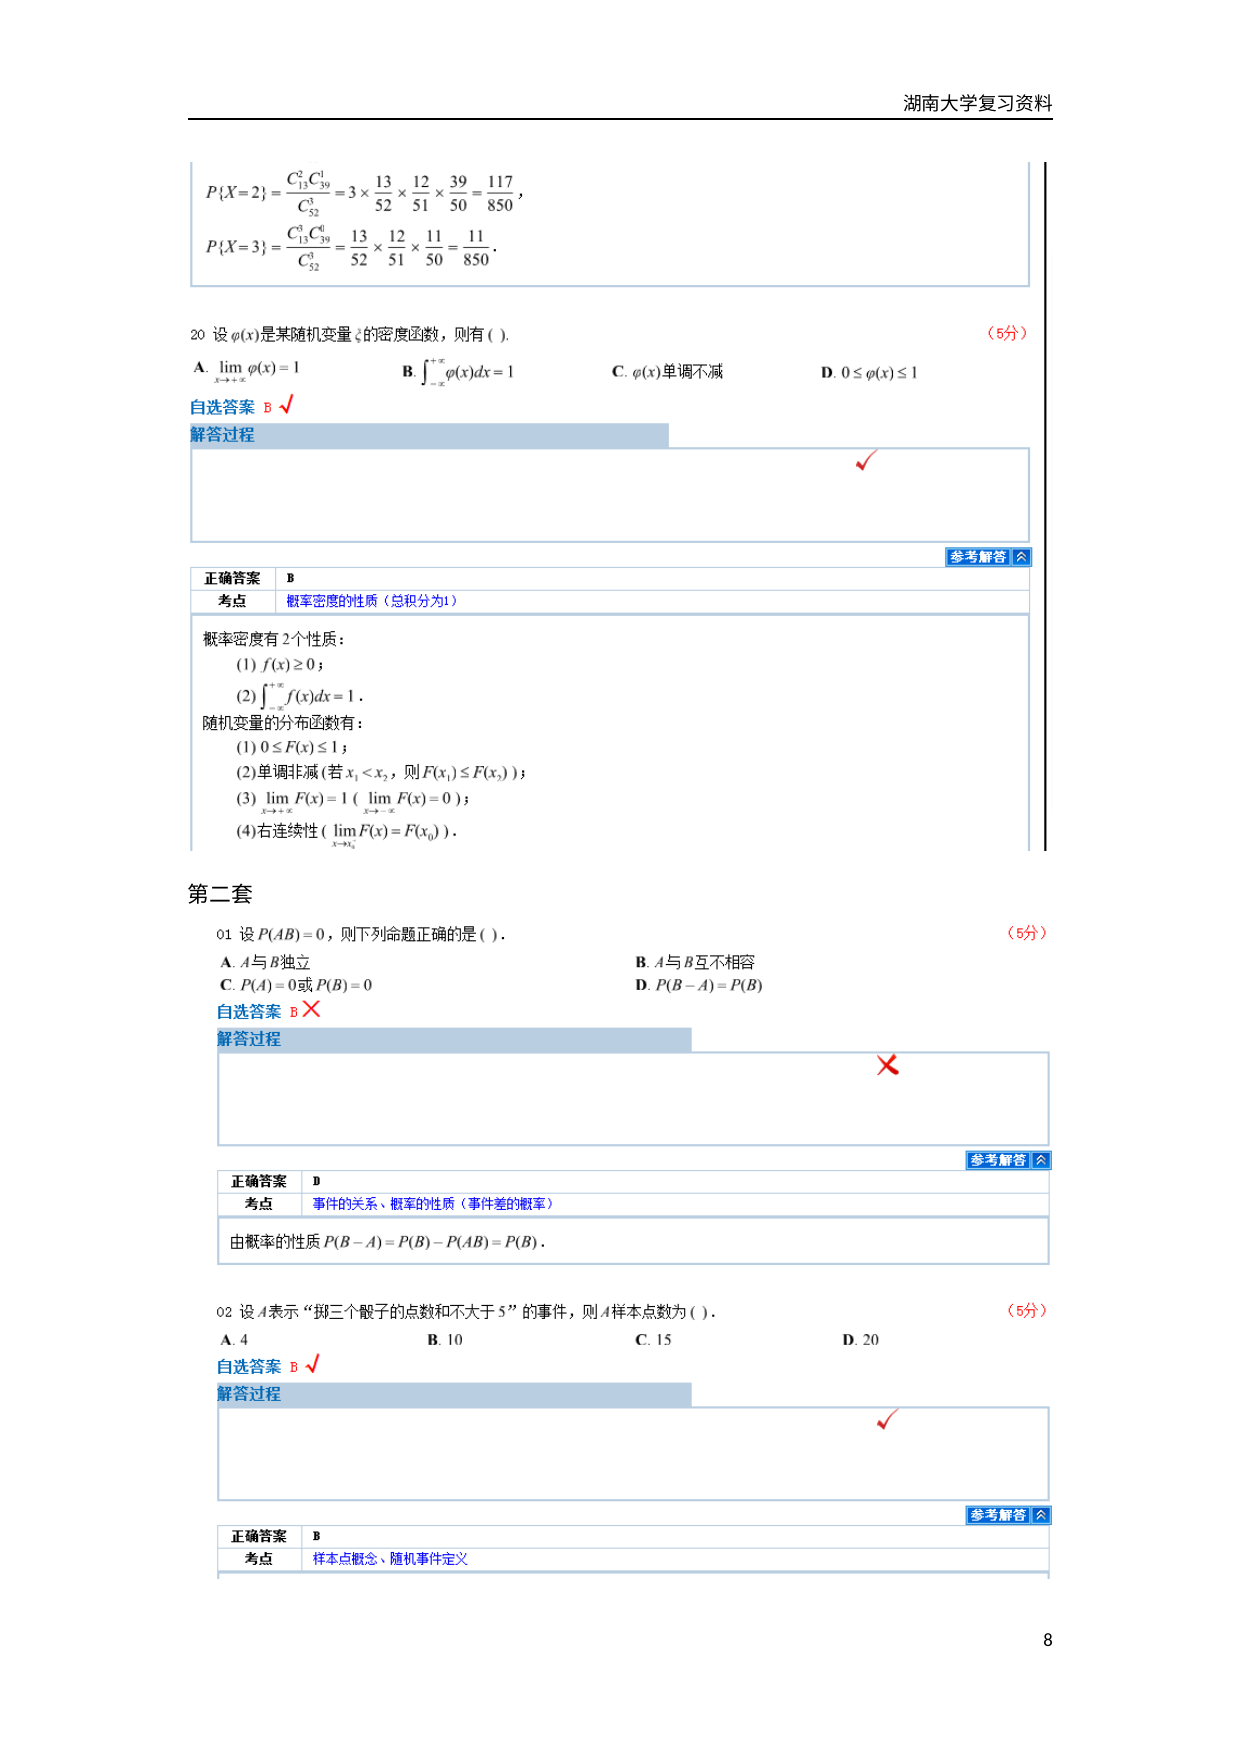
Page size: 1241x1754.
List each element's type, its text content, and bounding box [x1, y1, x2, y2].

text 第二套 [187, 877, 1053, 909]
picture [187, 162, 1053, 851]
picture [187, 909, 1053, 1579]
